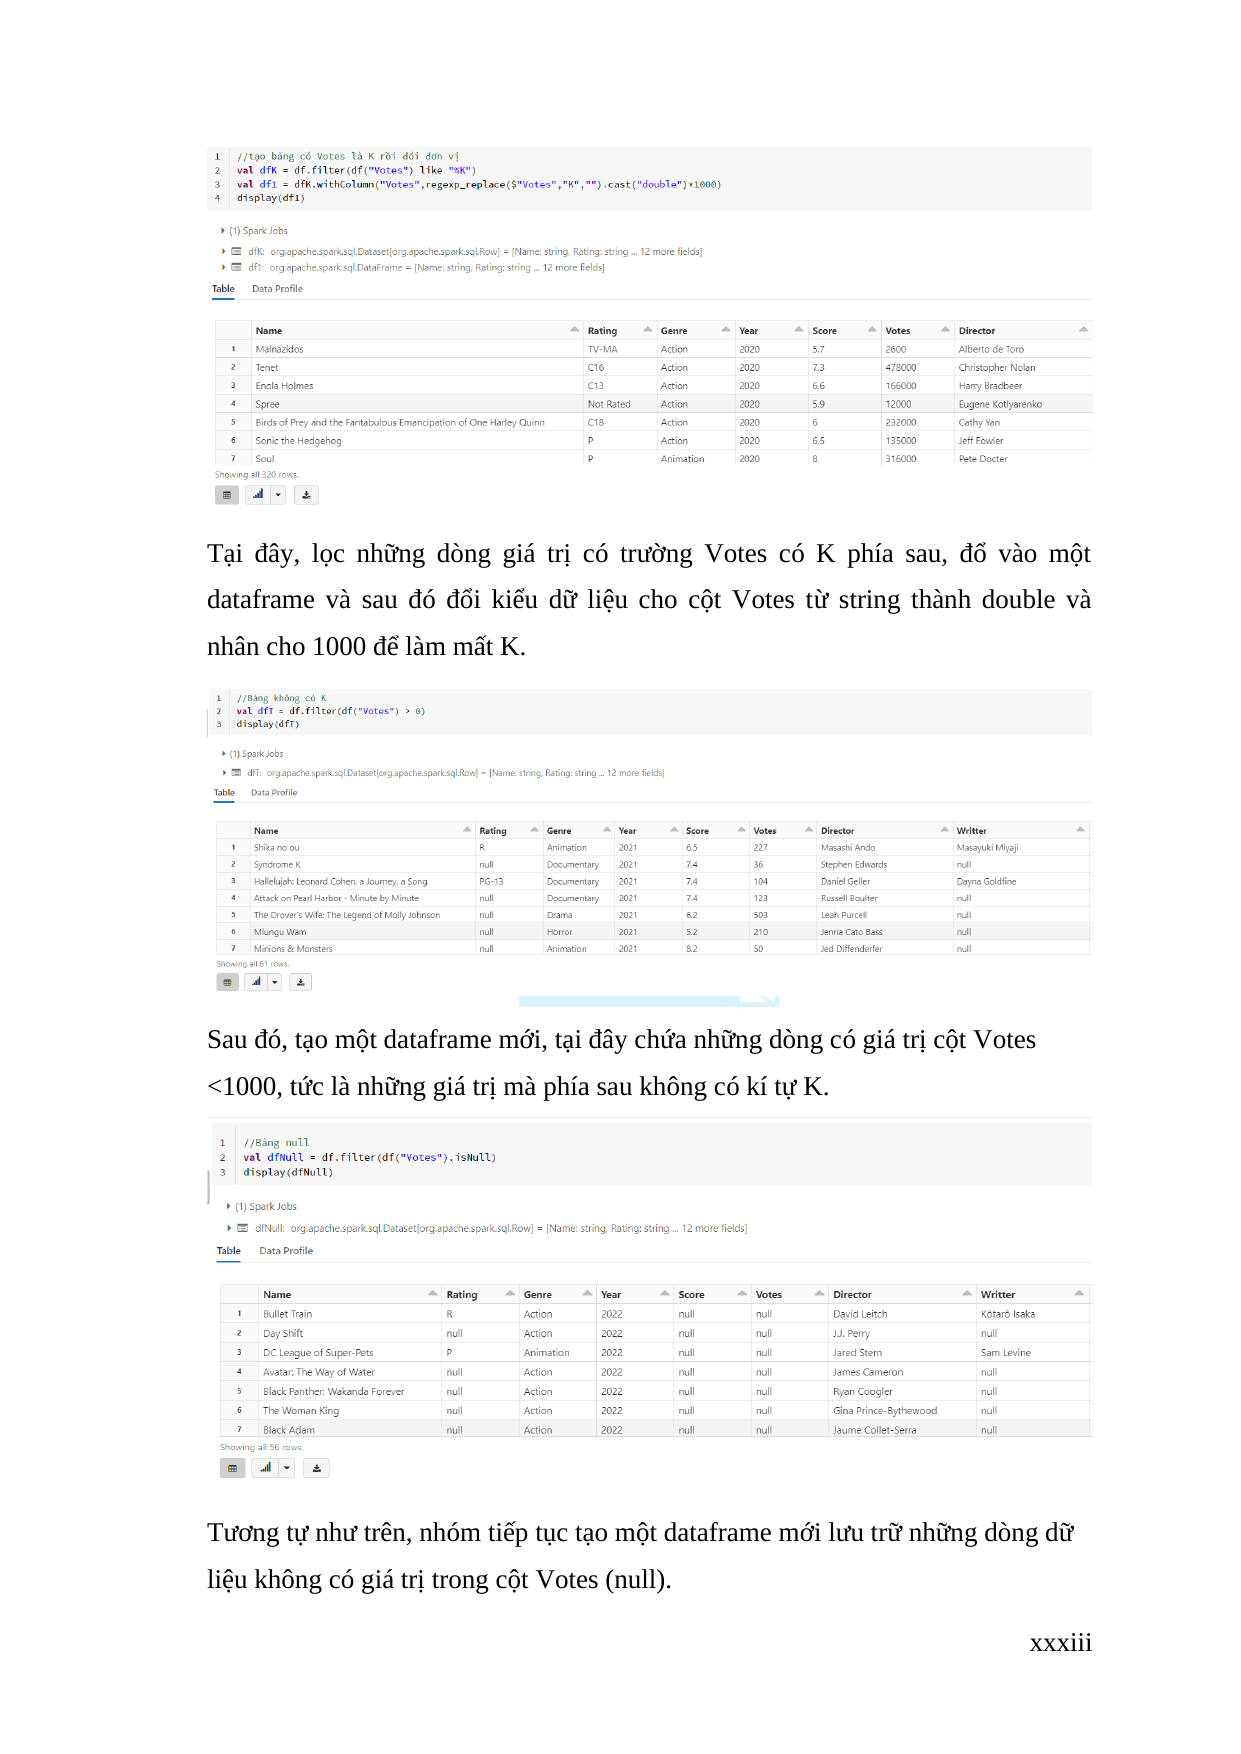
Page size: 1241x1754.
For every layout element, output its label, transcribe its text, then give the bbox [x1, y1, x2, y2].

picture [206, 1116, 1093, 1488]
picture [206, 689, 1093, 996]
picture [206, 147, 1093, 509]
text Tại đây, lọc những dòng giá trị có trường Votes có K phía sau, đổ vào một dataframe và sau đó đổi kiểu dữ liệu cho cột Votes từ string thành double và nhân cho 1000 để làm mất K. [207, 537, 1092, 661]
text Sau đó, tạo một dataframe mới, tại đây chứa những dòng có giá trị cột Votes <1000, tức là những giá trị mà phía sau không có kí tự K. [207, 1023, 1092, 1116]
text Tương tự như trên, nhóm tiếp tục tạo một dataframe mới lưu trữ những dòng dữ liệu không có giá trị trong cột Votes (null). [207, 1516, 1092, 1594]
